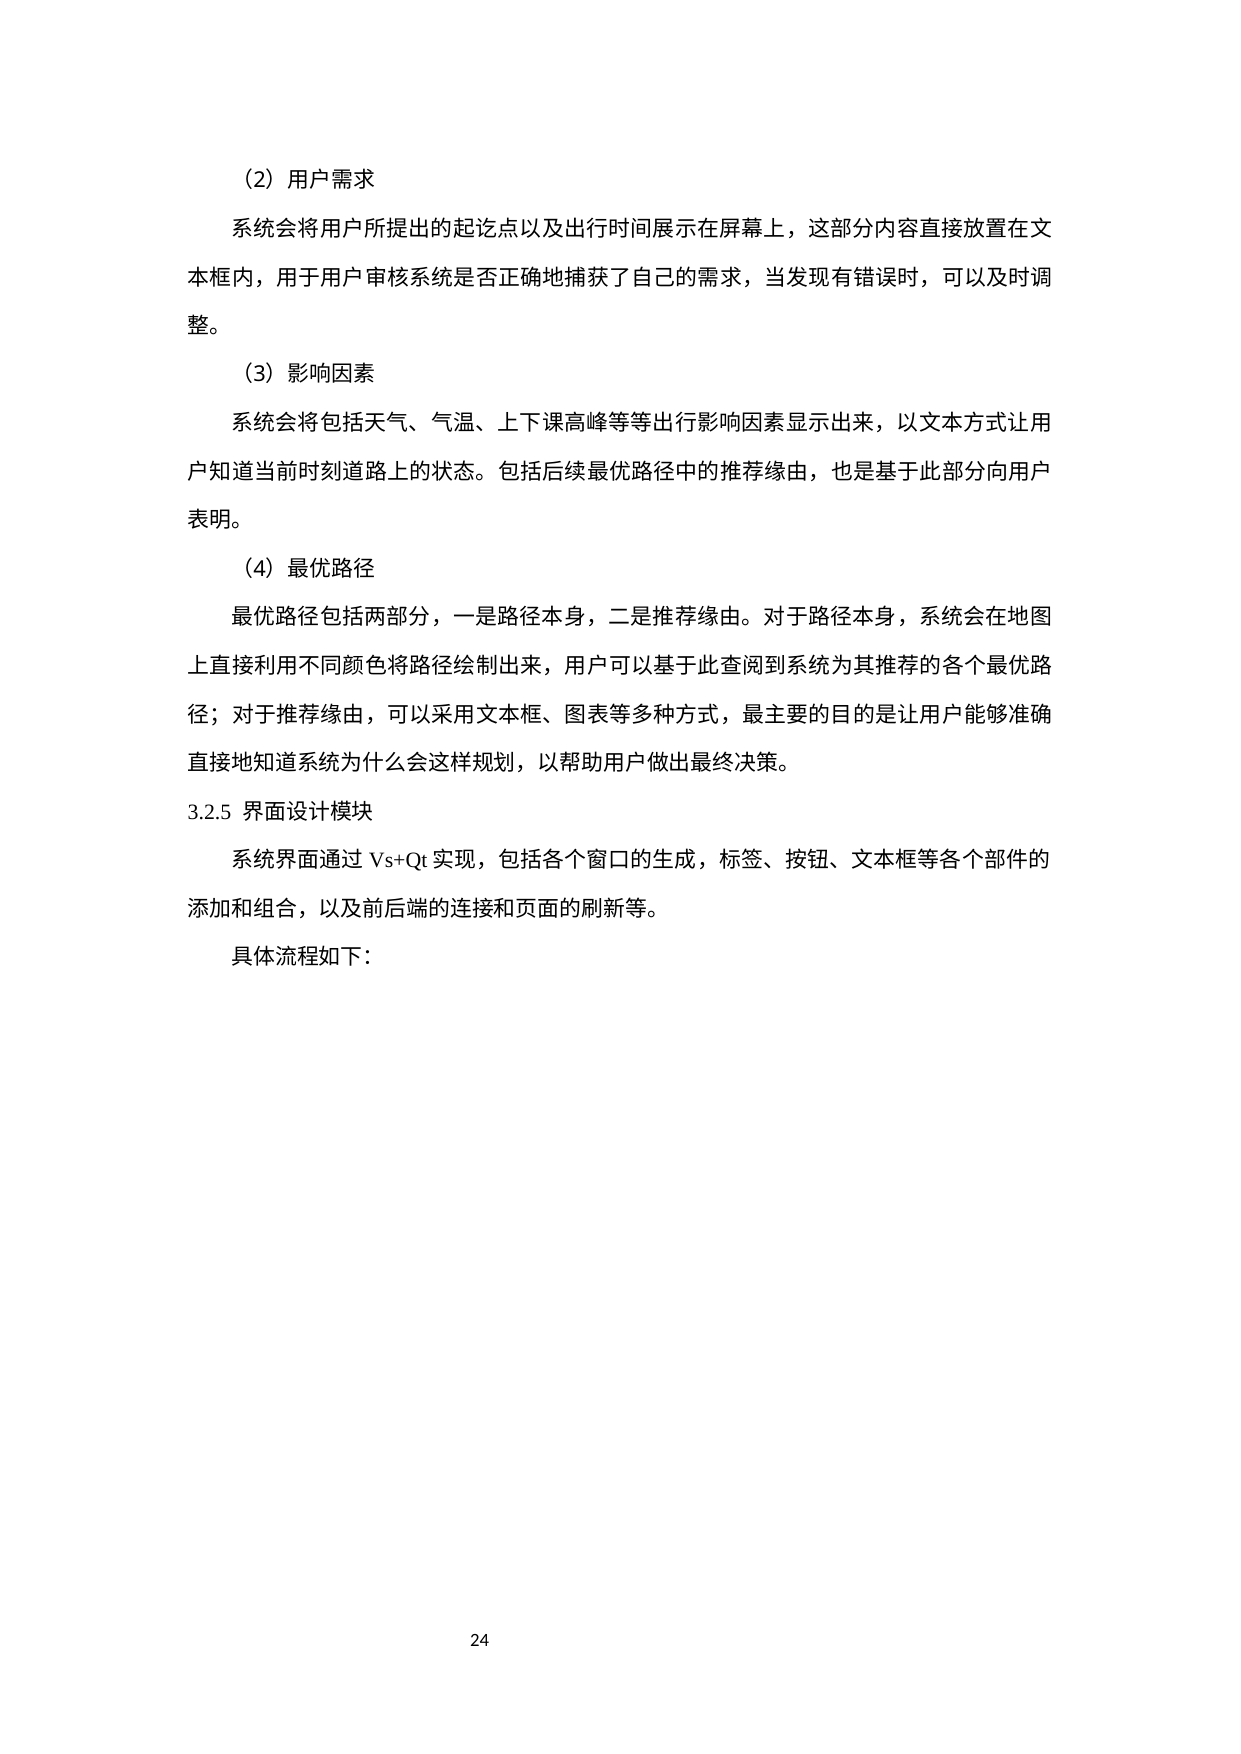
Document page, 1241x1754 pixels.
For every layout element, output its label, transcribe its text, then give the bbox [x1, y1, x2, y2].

list 系统会将用户所提出的起讫点以及出行时间展示在屏幕上，这部分内容直接放置在文本框内，用于用户审核系统是否正确地捕获了自己的需求，当发现有错误时，可以及时调整。 [187, 210, 1053, 340]
list 最优路径包括两部分，一是路径本身，二是推荐缘由。对于路径本身，系统会在地图上直接利用不同颜色将路径绘制出来，用户可以基于此查阅到系统为其推荐的各个最优路径；对于推荐缘由，可以采用文本框、图表等多种方式，最主要的目的是让用户能够准确直接地知道系统为什么会这样规划，以帮助用户做出最终决策。 [187, 599, 1053, 777]
text 系统界面通过Vs+Qt实现，包括各个窗口的生成，标签、按钮、文本框等各个部件的添加和组合，以及前后端的连接和页面的刷新等。 [187, 842, 1053, 923]
text 3.2.5 界面设计模块 [187, 793, 1053, 826]
text 具体流程如下： [187, 939, 1053, 971]
list 影响因素 [187, 356, 1053, 389]
list 用户需求 [187, 162, 1053, 194]
list 最优路径 [187, 550, 1053, 583]
list 系统会将包括天气、气温、上下课高峰等等出行影响因素显示出来，以文本方式让用户知道当前时刻道路上的状态。包括后续最优路径中的推荐缘由，也是基于此部分向用户表明。 [187, 404, 1053, 534]
